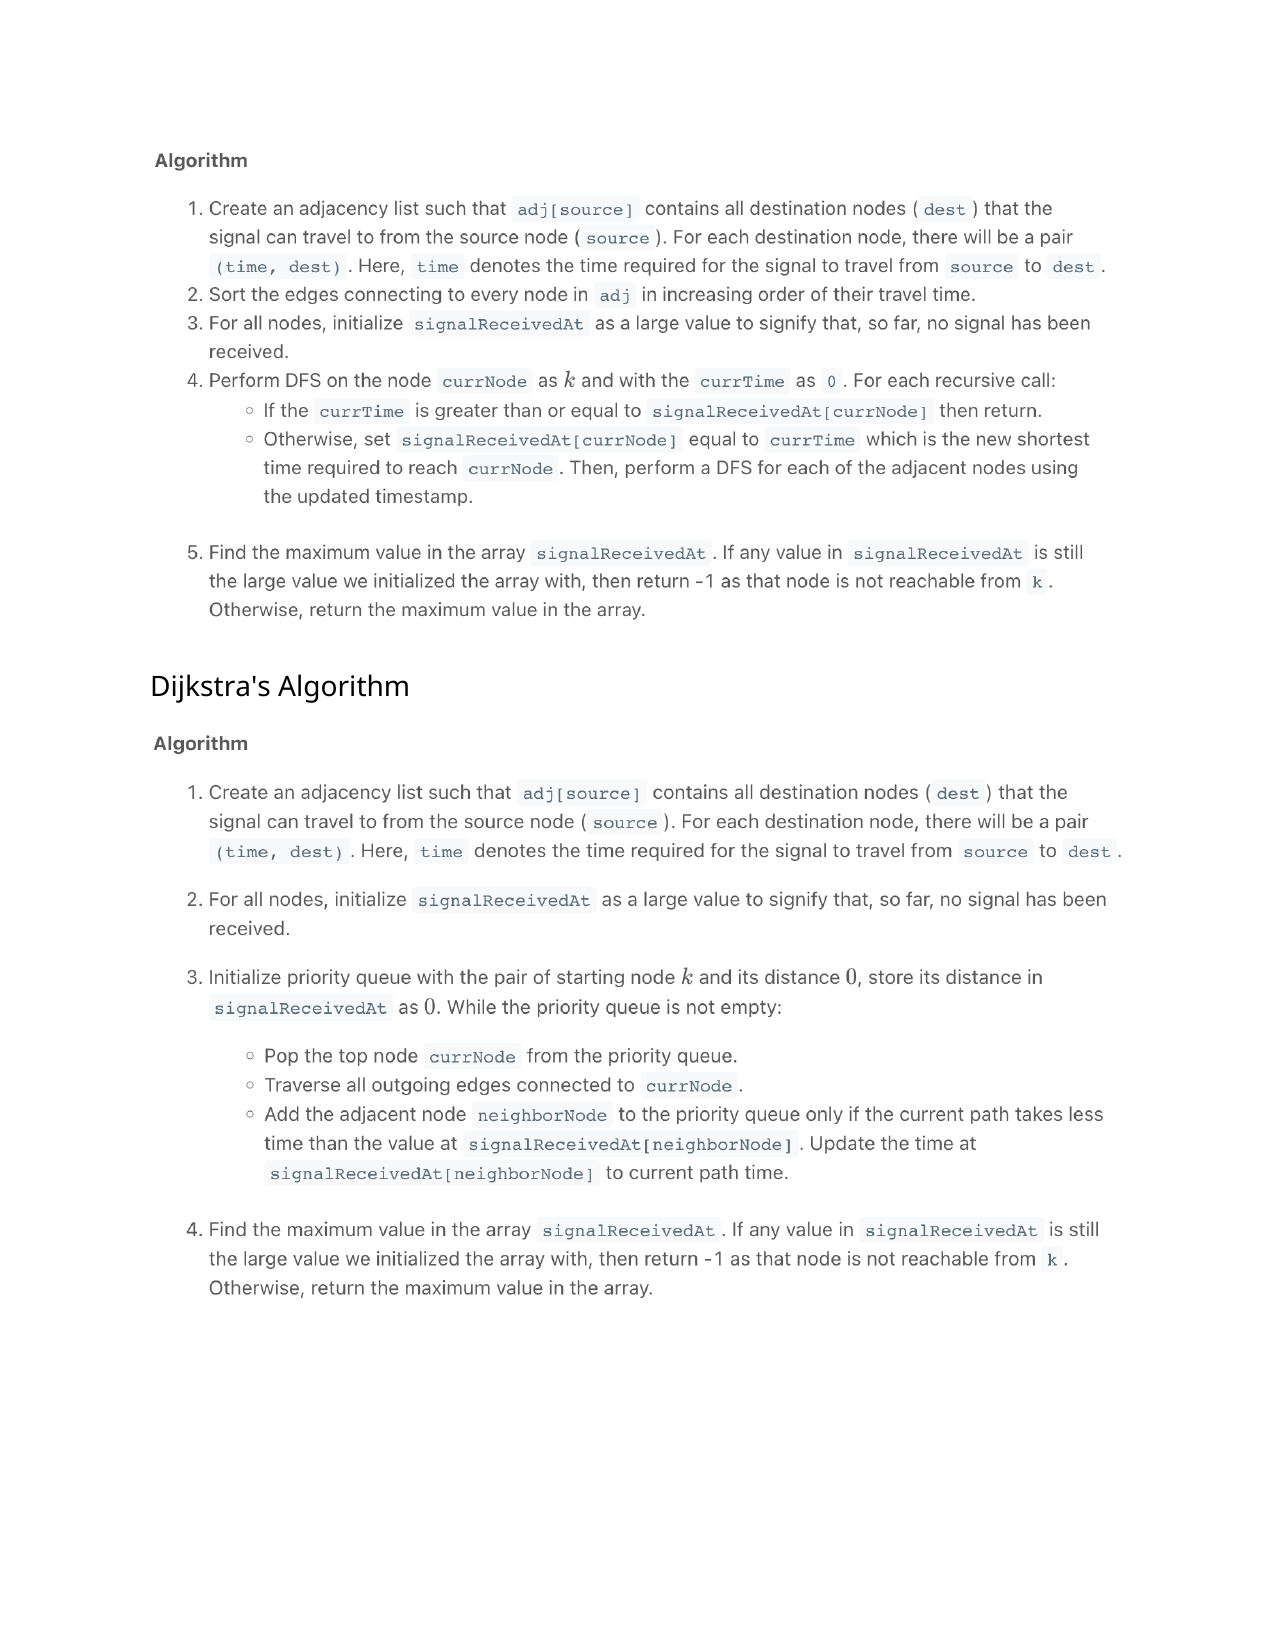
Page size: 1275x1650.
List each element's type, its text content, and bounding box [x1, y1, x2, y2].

picture [150, 727, 1125, 1322]
picture [150, 150, 1125, 635]
text Dijkstra's Algorithm [150, 666, 1125, 704]
